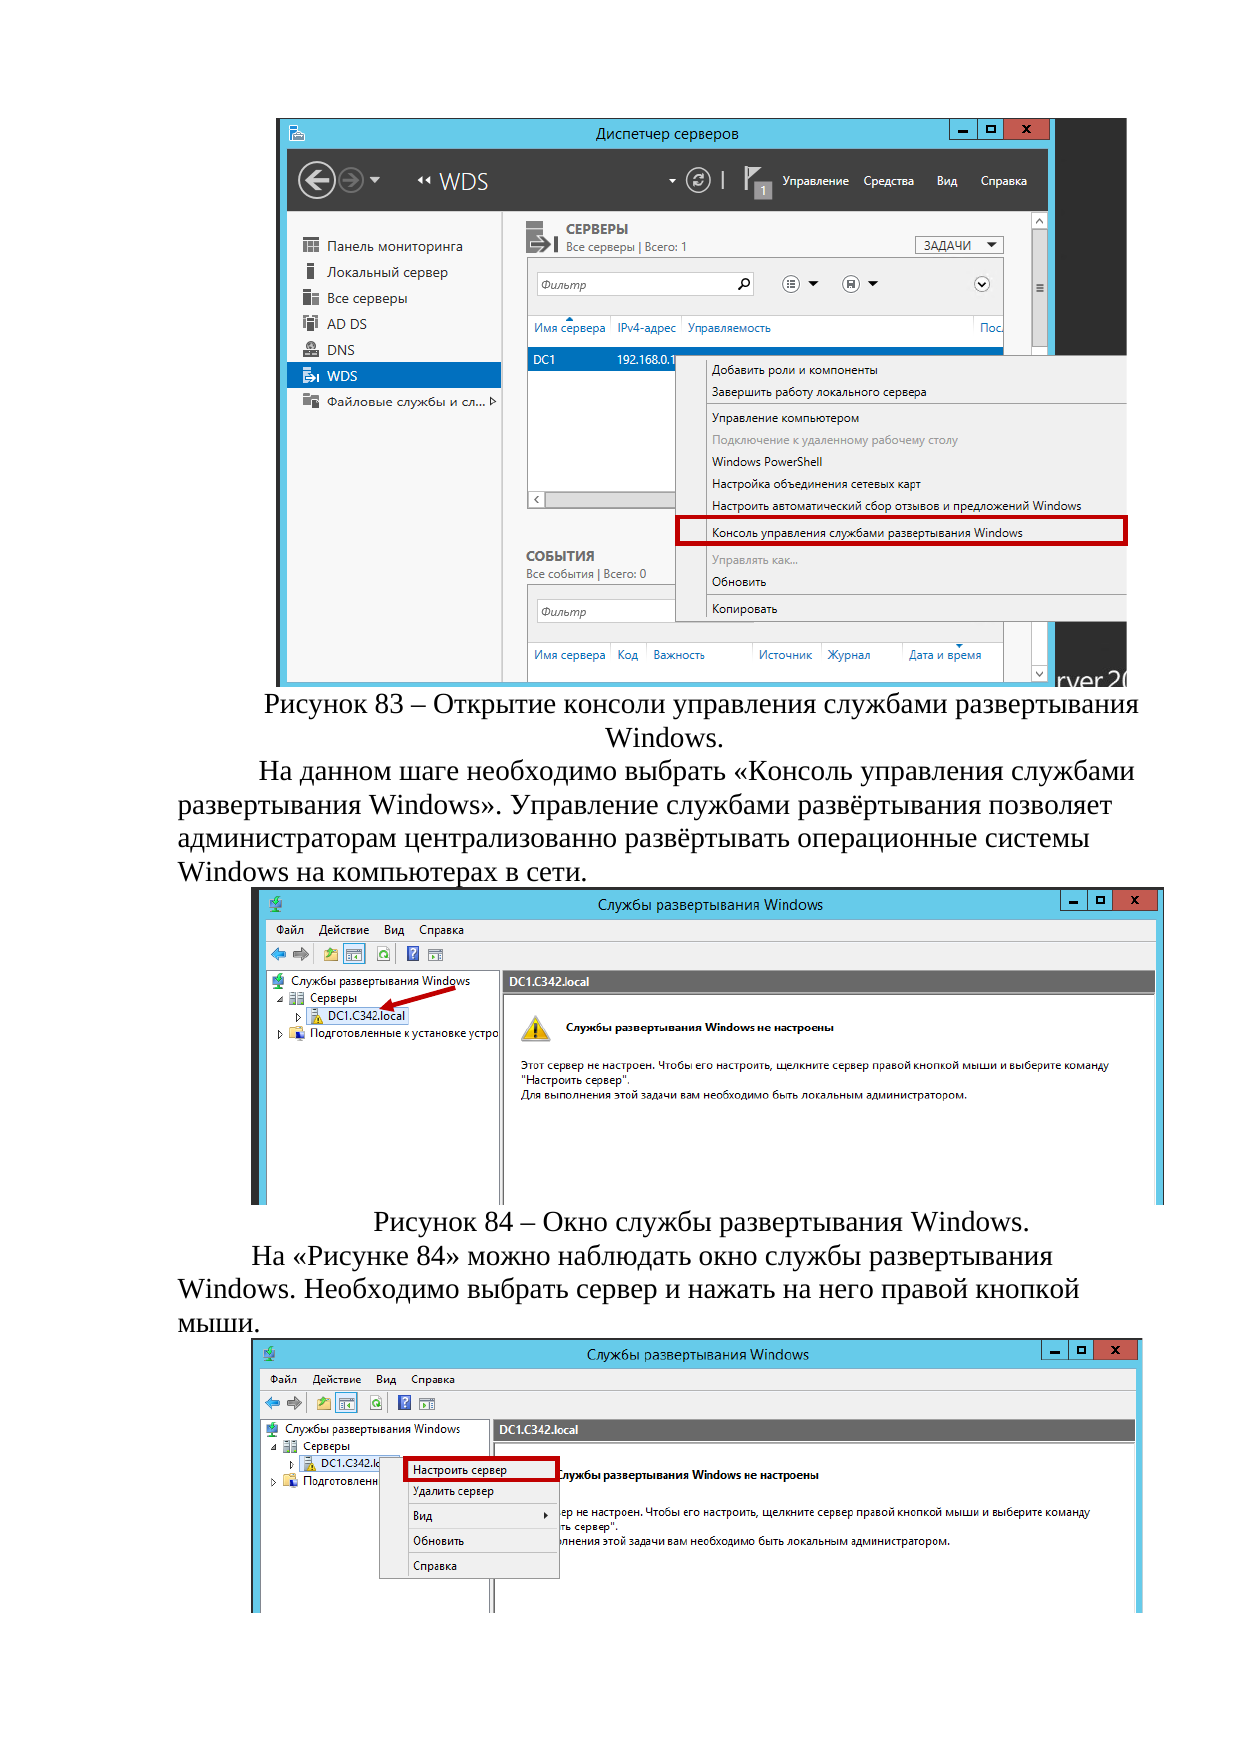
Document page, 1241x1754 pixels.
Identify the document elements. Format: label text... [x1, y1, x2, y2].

text Рисунок 83 – Открытие консоли управления службами развертывания Windows. [177, 686, 1152, 753]
picture [680, 519, 1123, 541]
picture [251, 887, 1164, 1205]
picture [251, 1338, 1143, 1613]
text На данном шаге необходимо выбрать «Консоль управления службами развертывания Windows». Управление службами развёртывания позволяет администраторам централизованно развёртывать операционные системы Windows на компьютерах в сети. [177, 753, 1152, 887]
text Рисунок 84 – Окно службы развертывания Windows. [177, 1204, 1152, 1238]
picture [276, 118, 1127, 687]
text На «Рисунке 84» можно наблюдать окно службы развертывания Windows. Необходимо выбрать сервер и нажать на него правой кнопкой мыши. [177, 1238, 1152, 1338]
